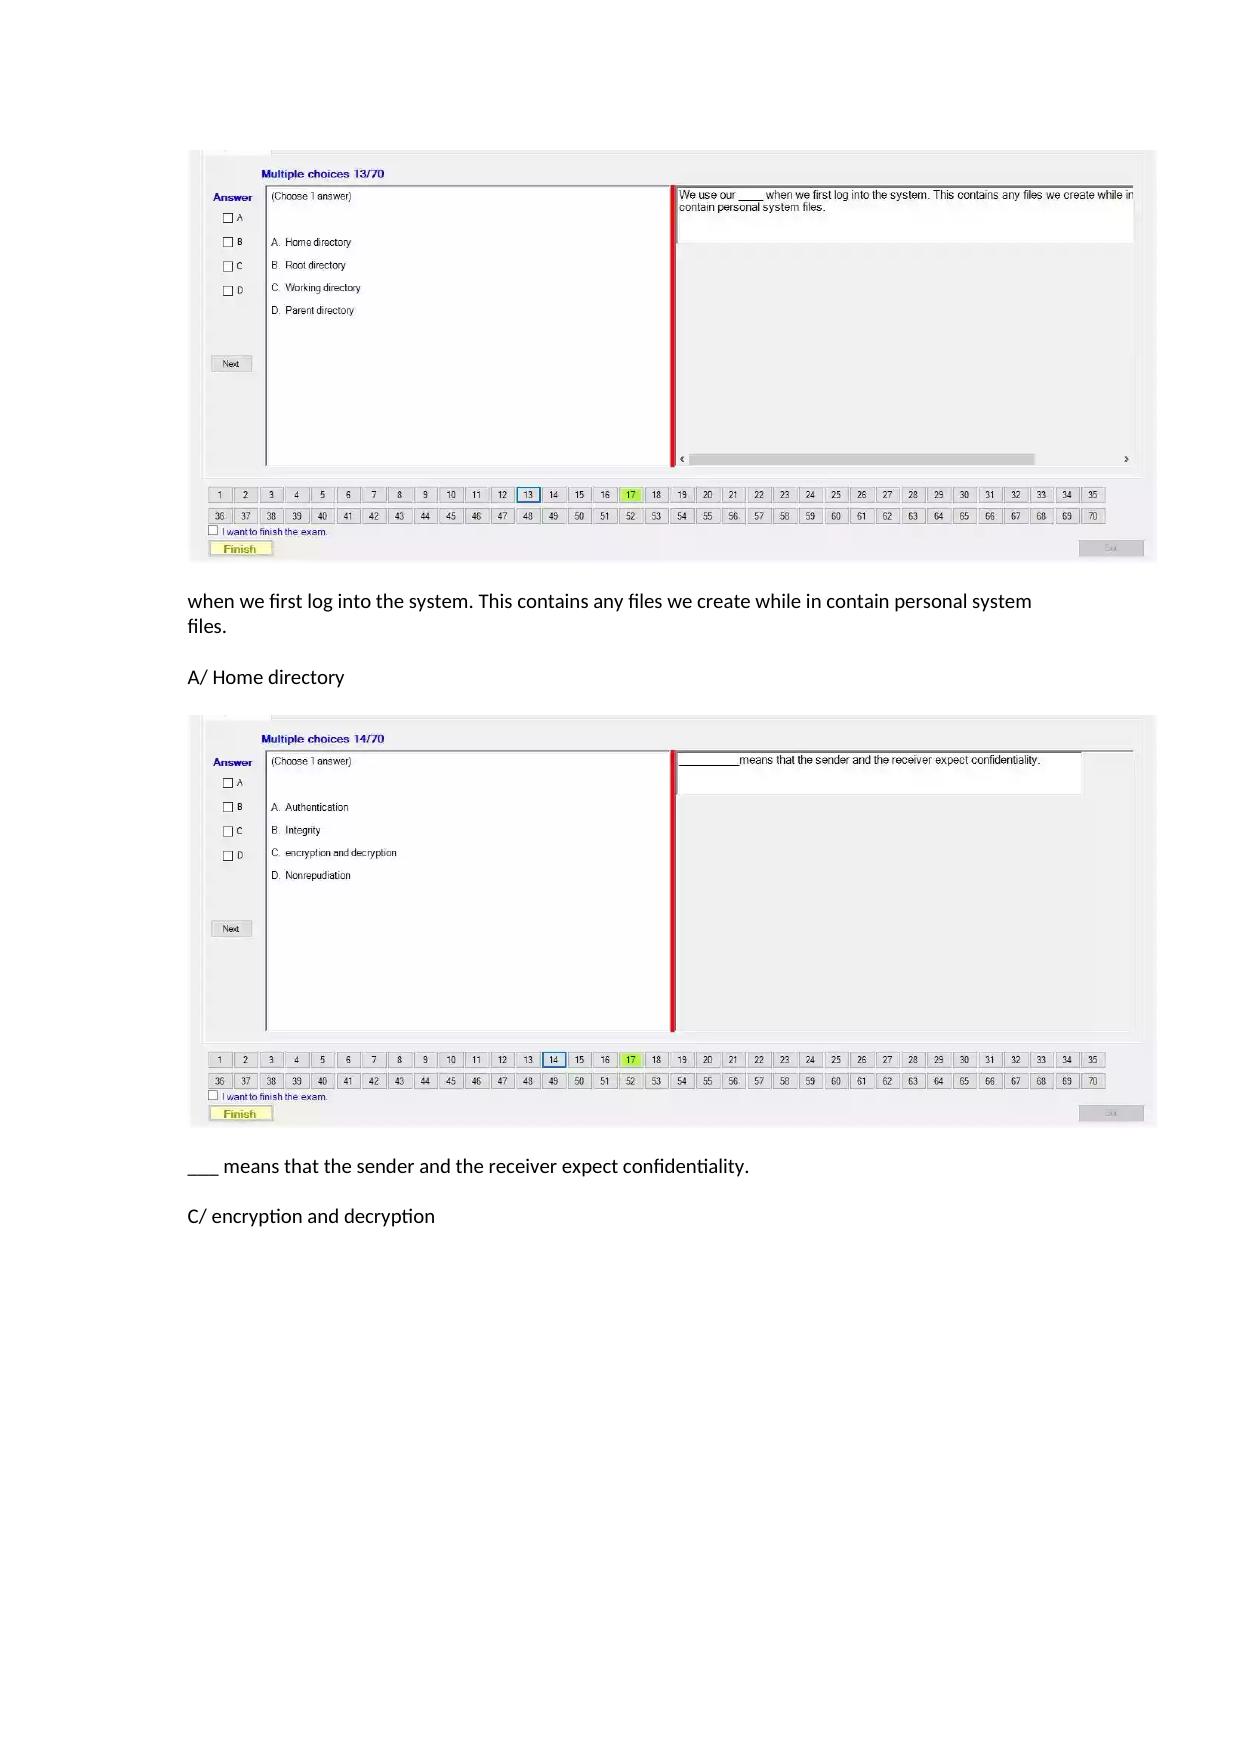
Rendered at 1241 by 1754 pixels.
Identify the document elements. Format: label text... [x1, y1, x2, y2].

text ___ means that the sender and the receiver expect confidentiality. [187, 1153, 1053, 1178]
text when we first log into the system. This contains any files we create while in contain personal system files. [187, 588, 1053, 639]
text A/ Home directory [187, 664, 1053, 689]
picture [187, 715, 1158, 1128]
text C/ encryption and decryption [187, 1204, 1053, 1229]
picture [187, 150, 1158, 563]
